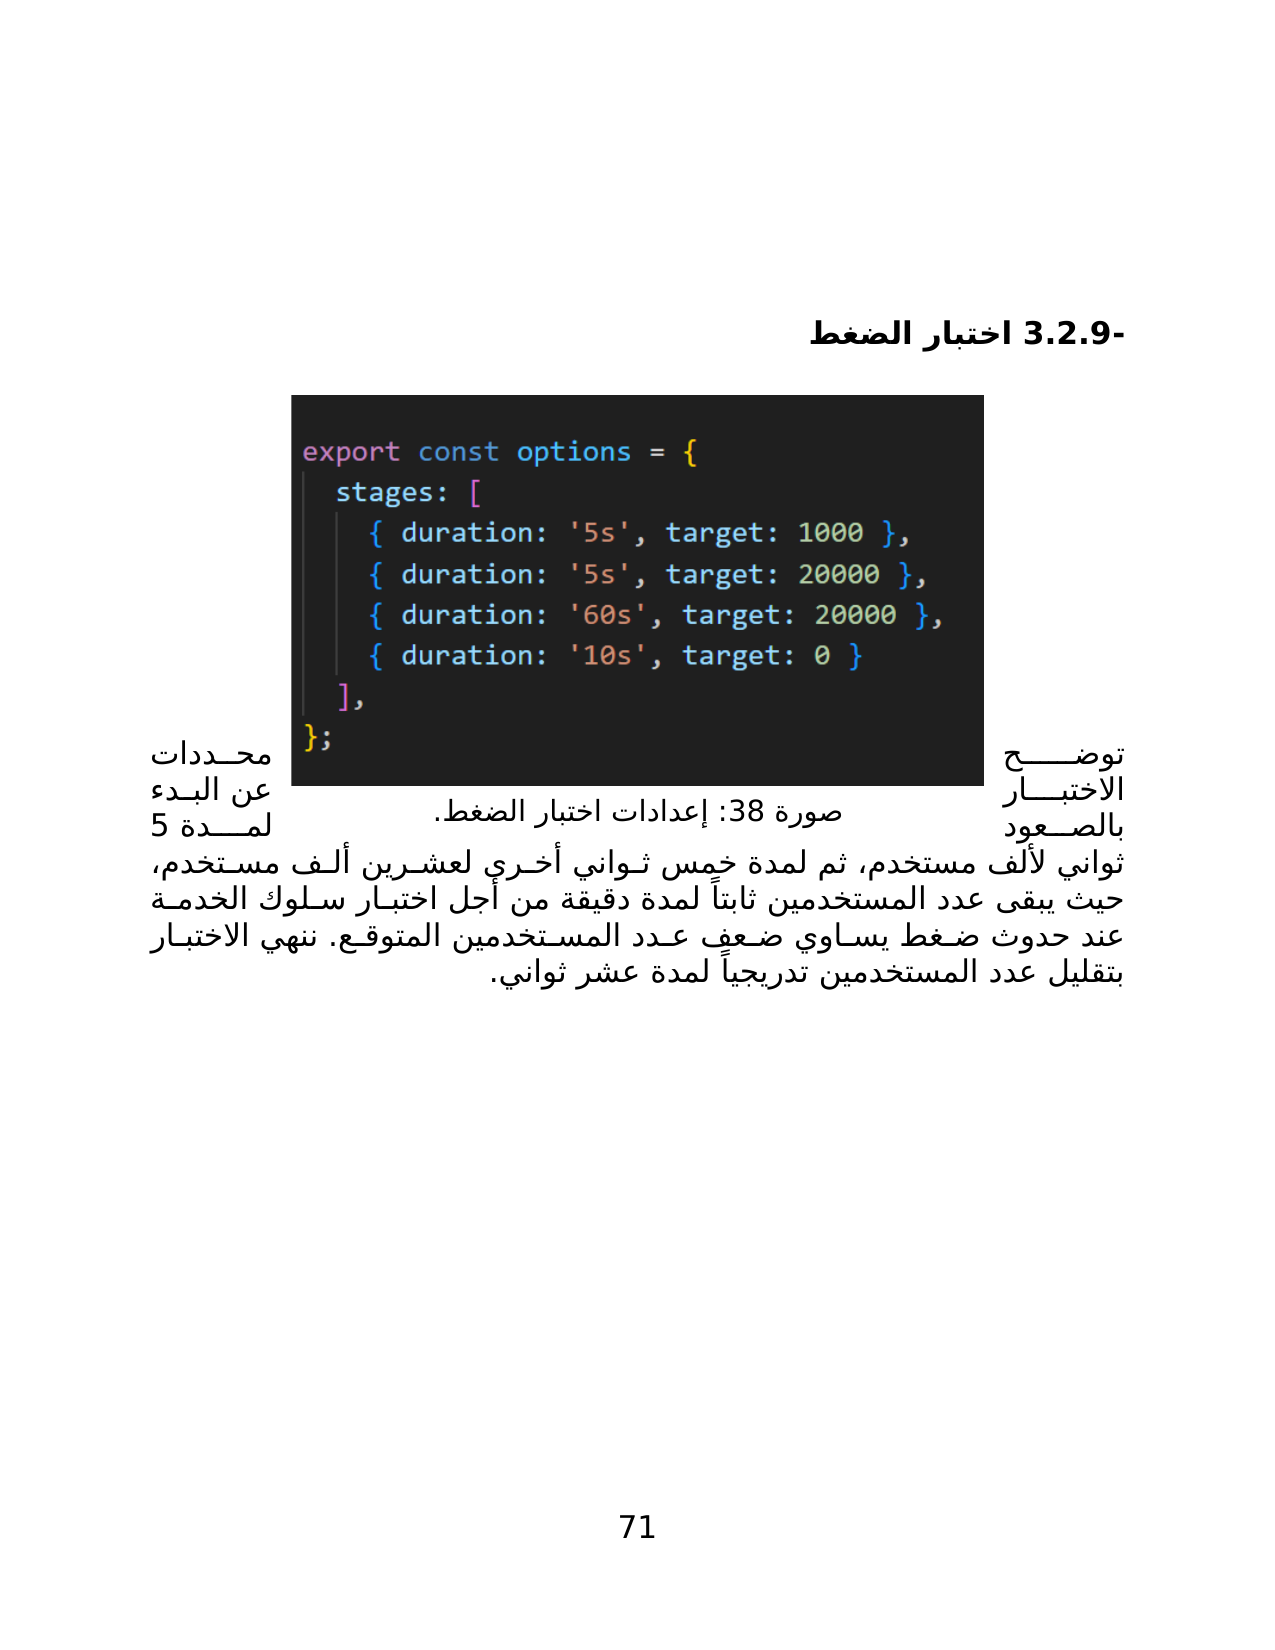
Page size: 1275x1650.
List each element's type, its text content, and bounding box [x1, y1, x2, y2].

text توضح محددات الاختبار عن البدء بالصعود لمدة 5 ثواني لألف مستخدم، ثم لمدة خمس ثواني أخرى لعشرين ألف مستخدم، حيث يبقى عدد المستخدمين ثابتاً لمدة دقيقة من أجل اختبار سلوك الخدمة عند حدوث ضغط يساوي ضعف عدد المستخدمين المتوقع. ننهي الاختبار بتقليل عدد المستخدمين تدريجياً لمدة عشر ثواني. [150, 735, 1125, 989]
text -3.2.9 اختبار الضغط [150, 315, 1125, 351]
picture [291, 395, 984, 786]
